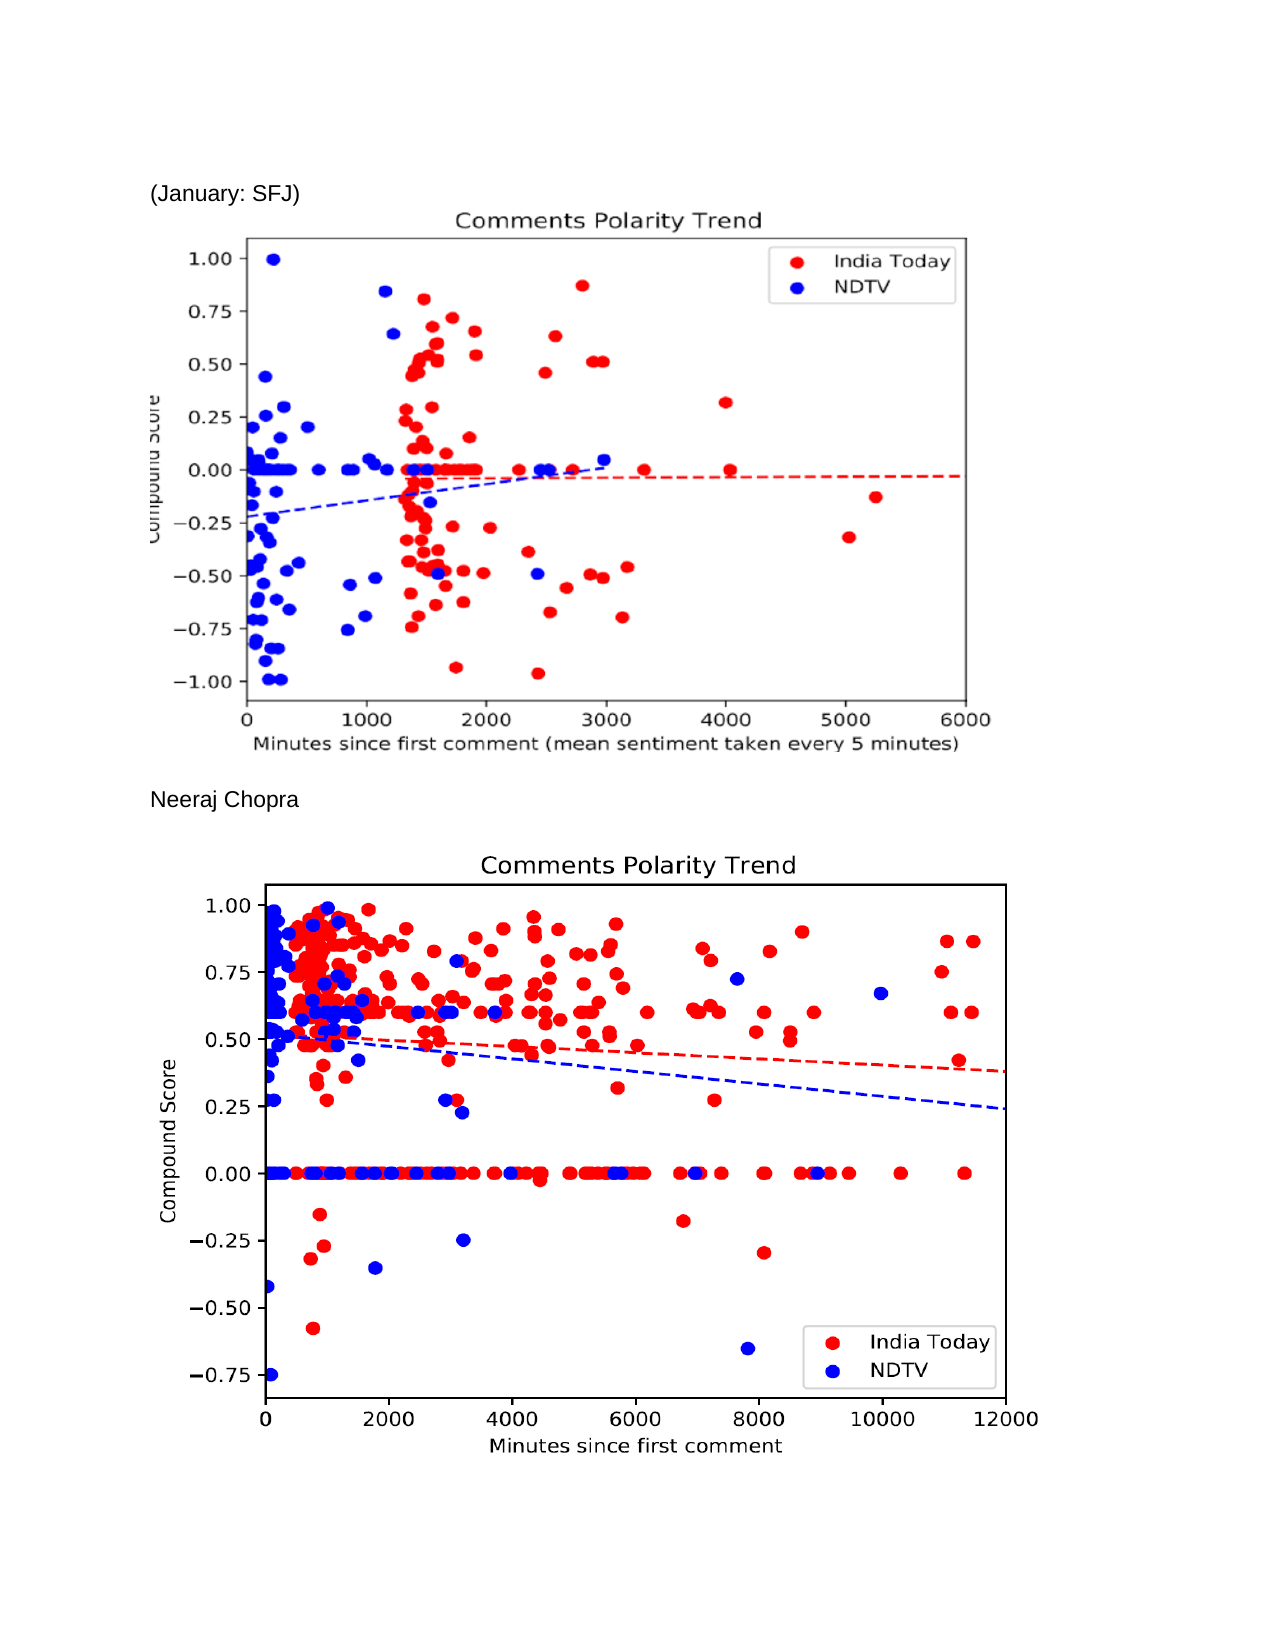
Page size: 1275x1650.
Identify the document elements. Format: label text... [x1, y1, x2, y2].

picture [150, 816, 1044, 1458]
text Neeraj Chopra [150, 786, 1125, 812]
picture [150, 210, 993, 752]
text (January: SFJ) [150, 180, 1125, 207]
